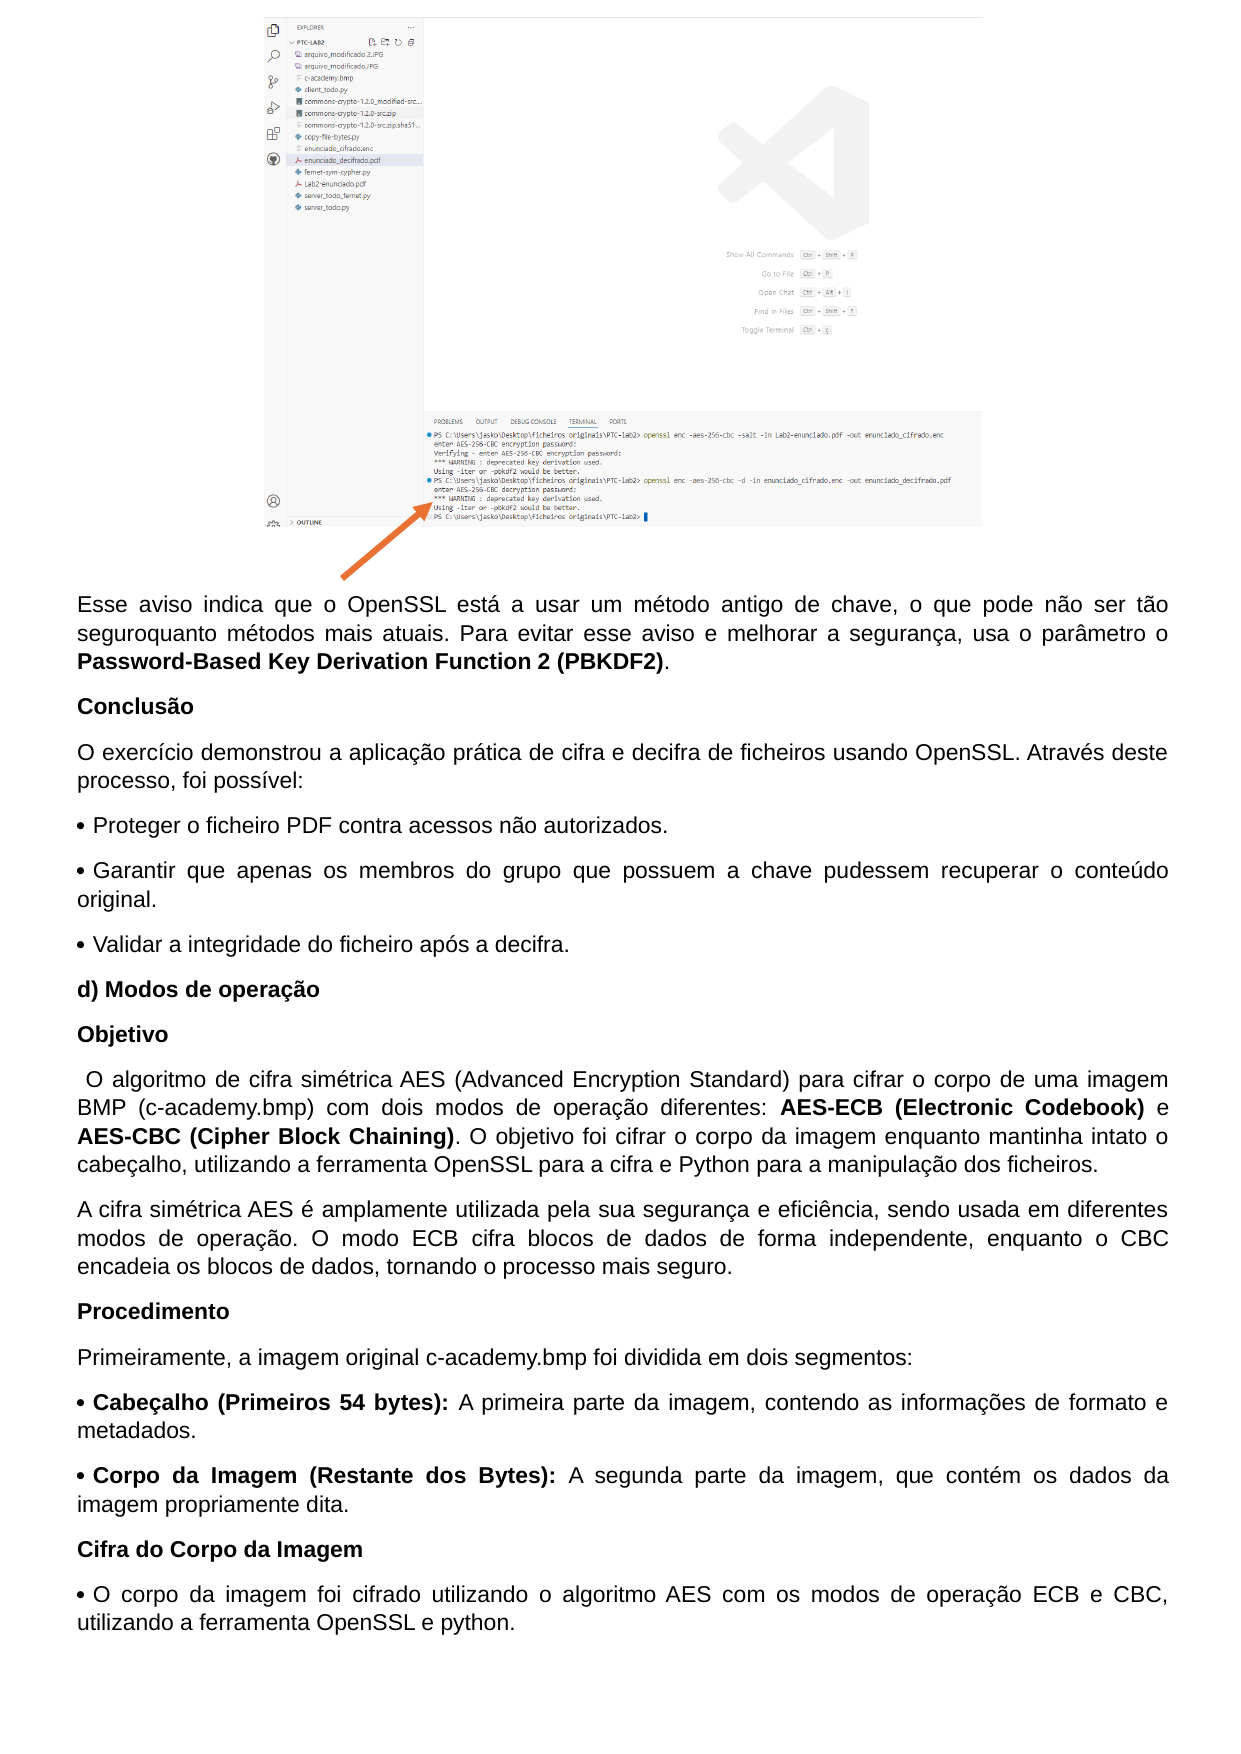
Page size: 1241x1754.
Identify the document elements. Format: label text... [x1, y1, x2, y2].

text Procedimento [77, 1298, 1169, 1325]
list Validar a integridade do ficheiro após a decifra. [77, 931, 1169, 957]
text Conclusão [77, 693, 1169, 720]
text O exercício demonstrou a aplicação prática de cifra e decifra de ficheiros usando OpenSSL. Através deste processo, foi possível: [77, 738, 1169, 793]
list Proteger o ficheiro PDF contra acessos não autorizados. [77, 812, 1169, 838]
text Esse aviso indica que o OpenSSL está a usar um método antigo de chave, o que pode não ser tão seguroquanto métodos mais atuais. Para evitar esse aviso e melhorar a segurança, usa o parâmetro o Password-Based Key Derivation Function 2 (PBKDF2). [77, 591, 1169, 674]
list O corpo da imagem foi cifrado utilizando o algoritmo AES com os modos de operação ECB e CBC, utilizando a ferramenta OpenSSL e python. [77, 1581, 1169, 1636]
text O algoritmo de cifra simétrica AES (Advanced Encryption Standard) para cifrar o corpo de uma imagem BMP (c-academy.bmp) com dois modos de operação diferentes: AES-ECB (Electronic Codebook) e AES-CBC (Cipher Block Chaining). O objetivo foi cifrar o corpo da imagem enquanto mantinha intato o cabeçalho, utilizando a ferramenta OpenSSL para a cifra e Python para a manipulação dos ficheiros. [77, 1066, 1169, 1178]
list Garantir que apenas os membros do grupo que possuem a chave pudessem recuperar o conteúdo original. [77, 857, 1169, 912]
list Corpo da Imagem (Restante dos Bytes): A segunda parte da imagem, que contém os dados da imagem propriamente dita. [77, 1462, 1169, 1517]
text A cifra simétrica AES é amplamente utilizada pela sua segurança e eficiência, sendo usada em diferentes modos de operação. O modo ECB cifra blocos de dados de forma independente, enquanto o CBC encadeia os blocos de dados, tornando o processo mais seguro. [77, 1196, 1169, 1279]
picture [263, 17, 983, 527]
text Objetivo [77, 1021, 1169, 1047]
text d) Modos de operação [77, 976, 1169, 1002]
list Cabeçalho (Primeiros 54 bytes): A primeira parte da imagem, contendo as informações de formato e metadados. [77, 1388, 1169, 1443]
text Cifra do Corpo da Imagem [77, 1536, 1169, 1562]
text Primeiramente, a imagem original c-academy.bmp foi dividida em dois segmentos: [77, 1343, 1169, 1370]
